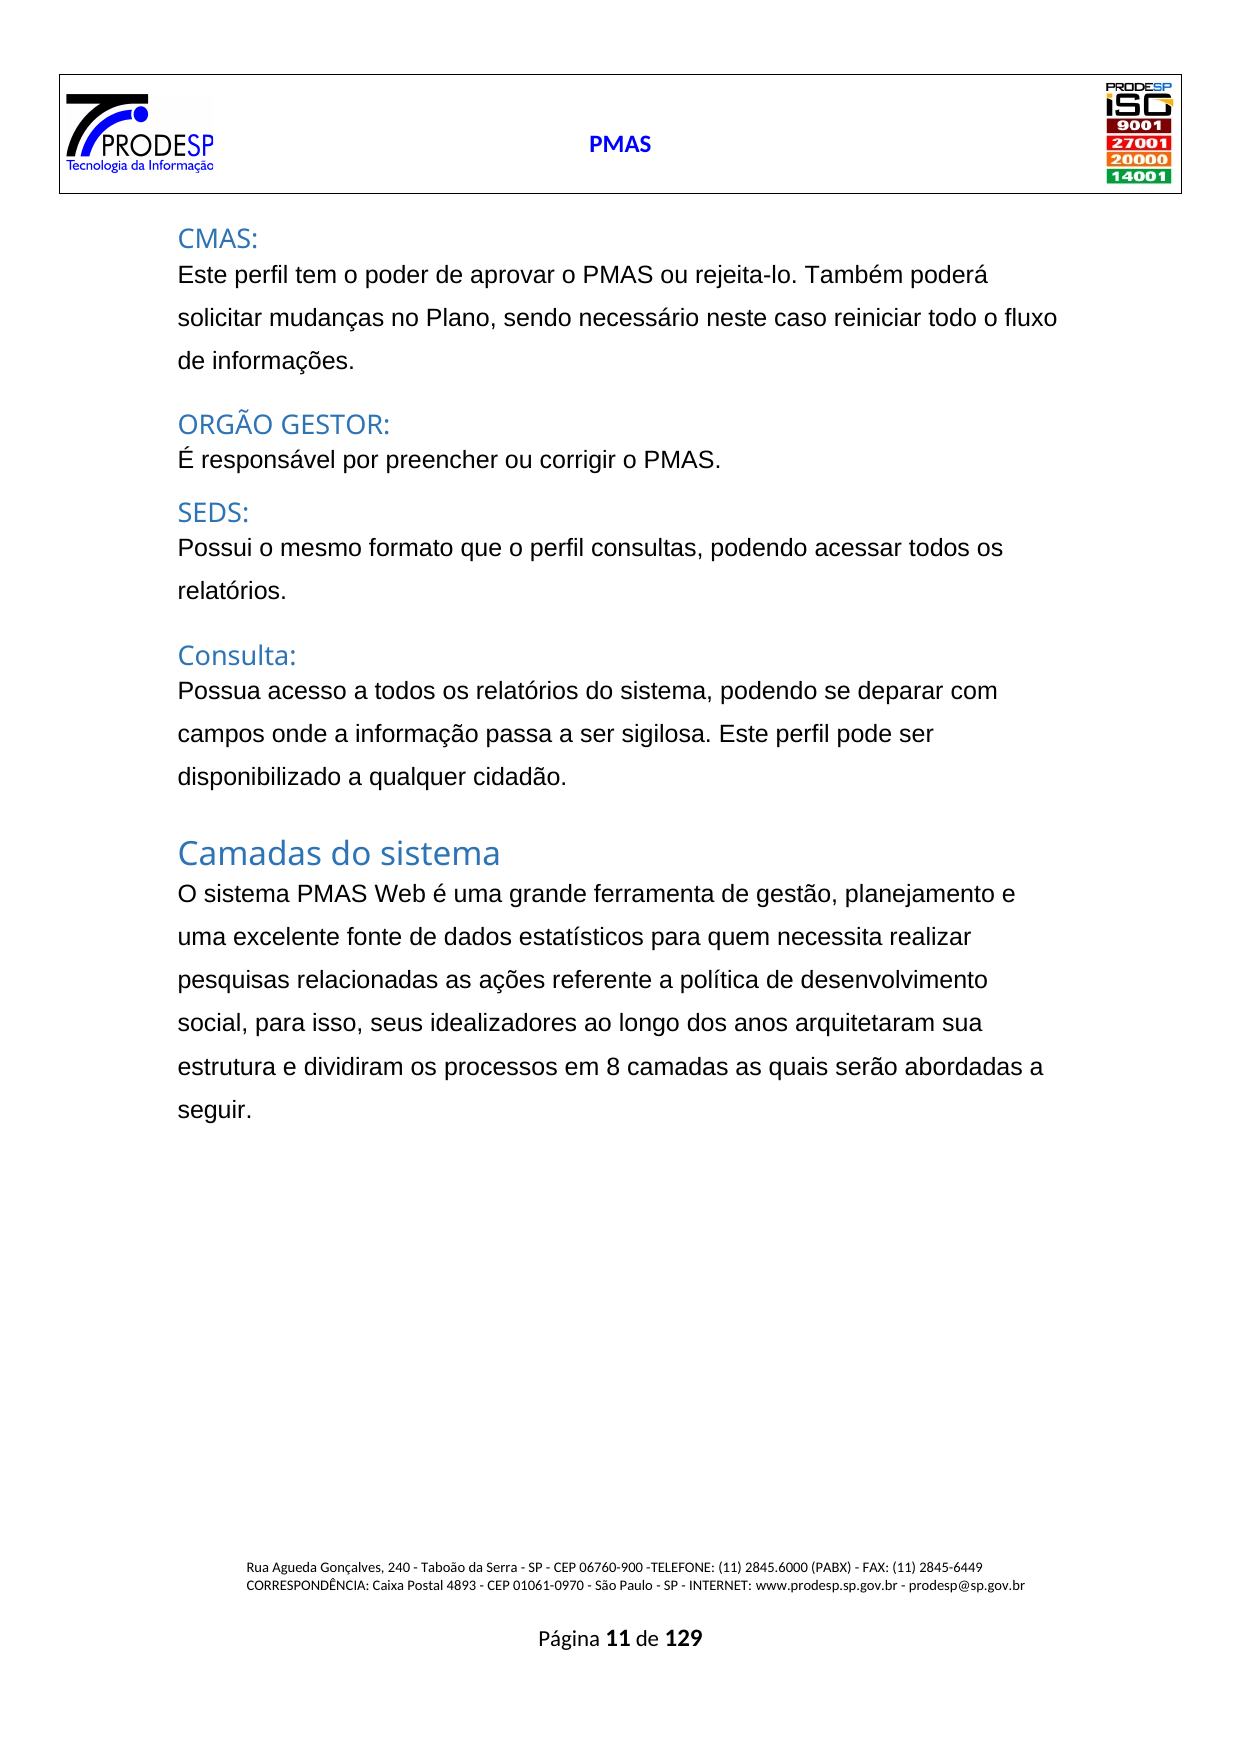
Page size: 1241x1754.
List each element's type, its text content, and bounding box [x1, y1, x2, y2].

subtitle SEDS: [177, 493, 1063, 530]
text Possua acesso a todos os relatórios do sistema, podendo se deparar com campos onde a informação passa a ser sigilosa. Este perfil pode ser disponibilizado a qualquer cidadão. [177, 676, 1063, 791]
subtitle Consulta: [177, 636, 1063, 673]
subtitle ORGÃO GESTOR: [177, 406, 1063, 443]
text O sistema PMAS Web é uma grande ferramenta de gestão, planejamento e uma excelente fonte de dados estatísticos para quem necessita realizar pesquisas relacionadas as ações referente a política de desenvolvimento social, para isso, seus idealizadores ao longo dos anos arquitetaram sua estrutura e dividiram os processos em 8 camadas as quais serão abordadas a seguir. [177, 879, 1063, 1123]
picture [1102, 80, 1174, 187]
text Possui o mesmo formato que o perfil consultas, podendo acessar todos os relatórios. [177, 533, 1063, 605]
picture [66, 94, 214, 173]
subtitle Camadas do sistema [177, 830, 1063, 876]
text Este perfil tem o poder de aprovar o PMAS ou rejeita-lo. Também poderá solicitar mudanças no Plano, sendo necessário neste caso reiniciar todo o fluxo de informações. [177, 260, 1063, 375]
subtitle CMAS: [177, 220, 1063, 257]
text É responsável por preencher ou corrigir o PMAS. [177, 446, 1063, 474]
